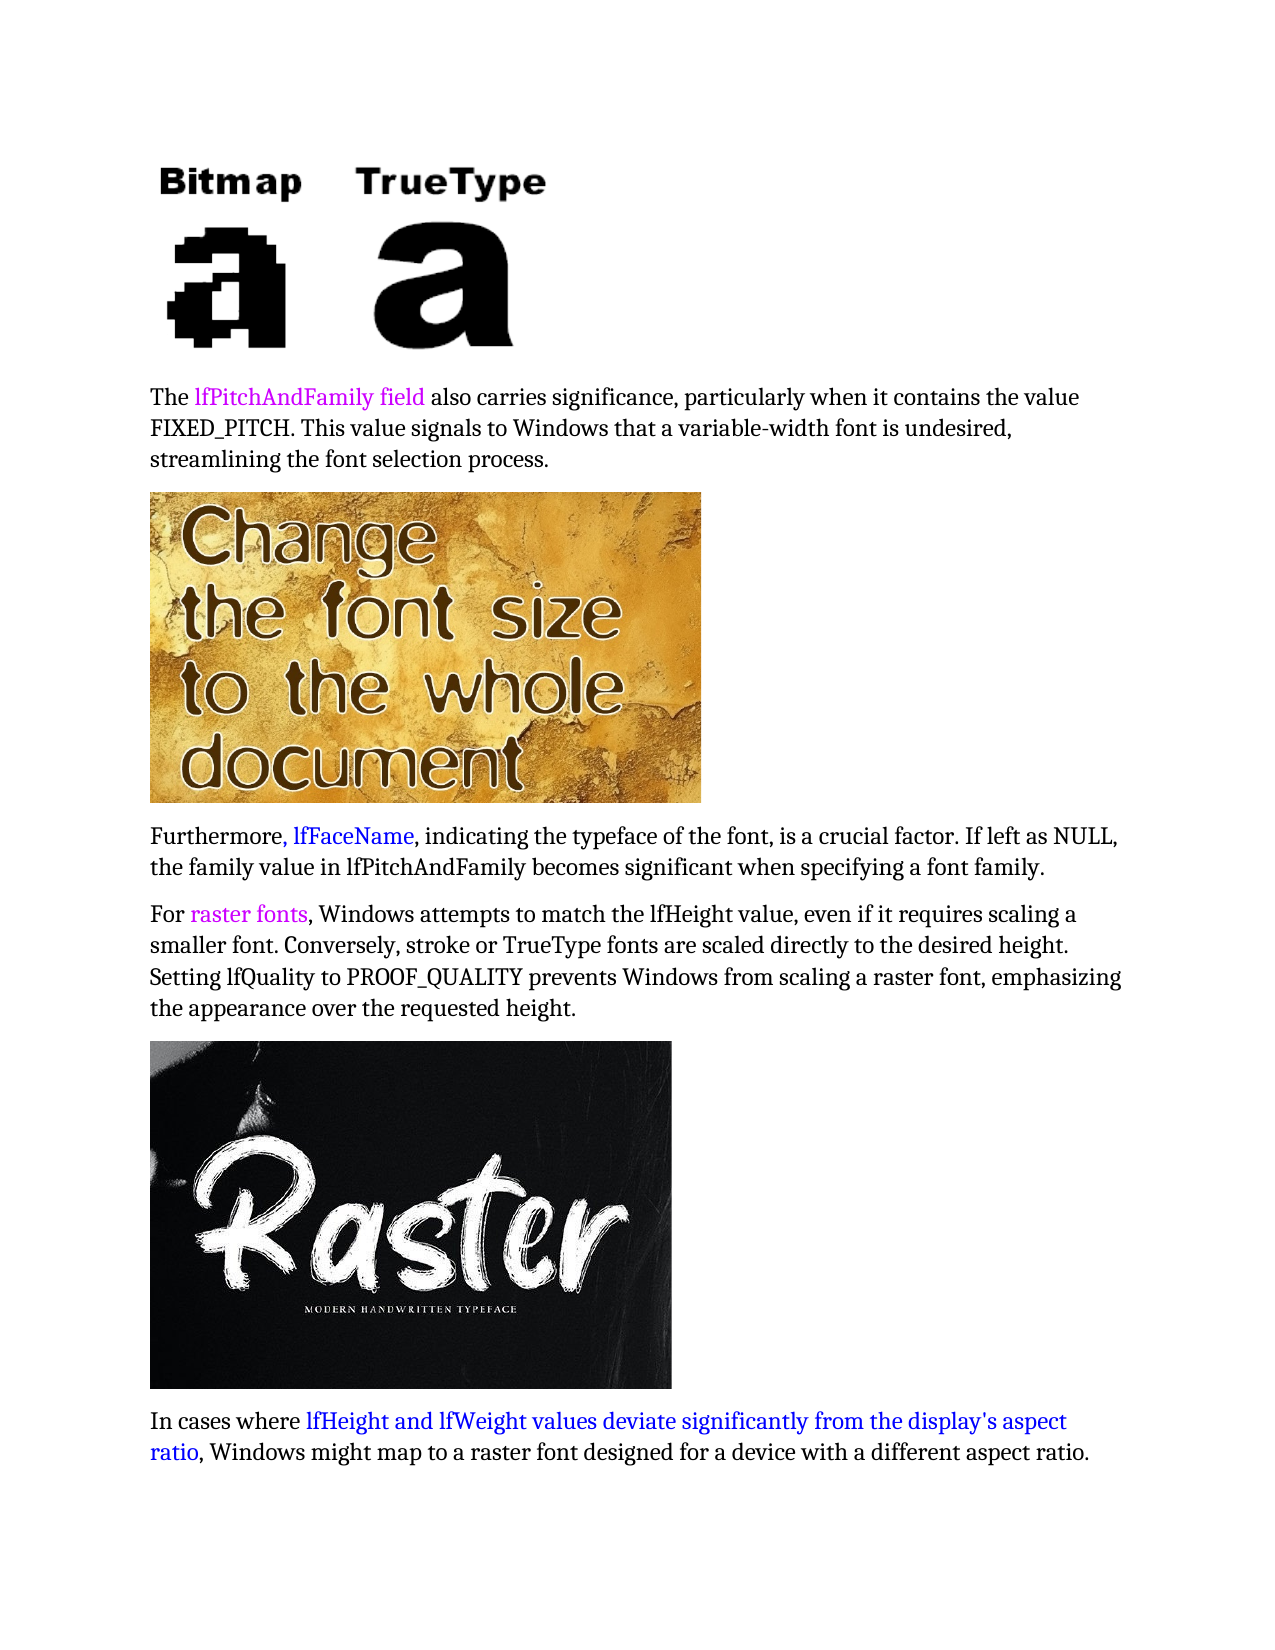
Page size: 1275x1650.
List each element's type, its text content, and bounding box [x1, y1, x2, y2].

picture [150, 150, 554, 364]
picture [150, 1041, 672, 1389]
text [150, 1407, 1125, 1467]
picture [150, 492, 702, 803]
text The lfPitchAndFamily field also carries significance, particularly when it contains the value FIXED_PITCH. This value signals to Windows that a variable-width font is undesired, streamlining the font selection process. [150, 383, 1125, 474]
text Furthermore, lfFaceName, indicating the typeface of the font, is a crucial factor. If left as NULL, the family value in lfPitchAndFamily becomes significant when specifying a font family. [150, 822, 1125, 881]
text For raster fonts, Windows attempts to match the lfHeight value, even if it requires scaling a smaller font. Conversely, stroke or TrueType fonts are scaled directly to the desired height. Setting lfQuality to PROOF_QUALITY prevents Windows from scaling a raster font, emphasizing the appearance over the requested height. [150, 900, 1125, 1022]
